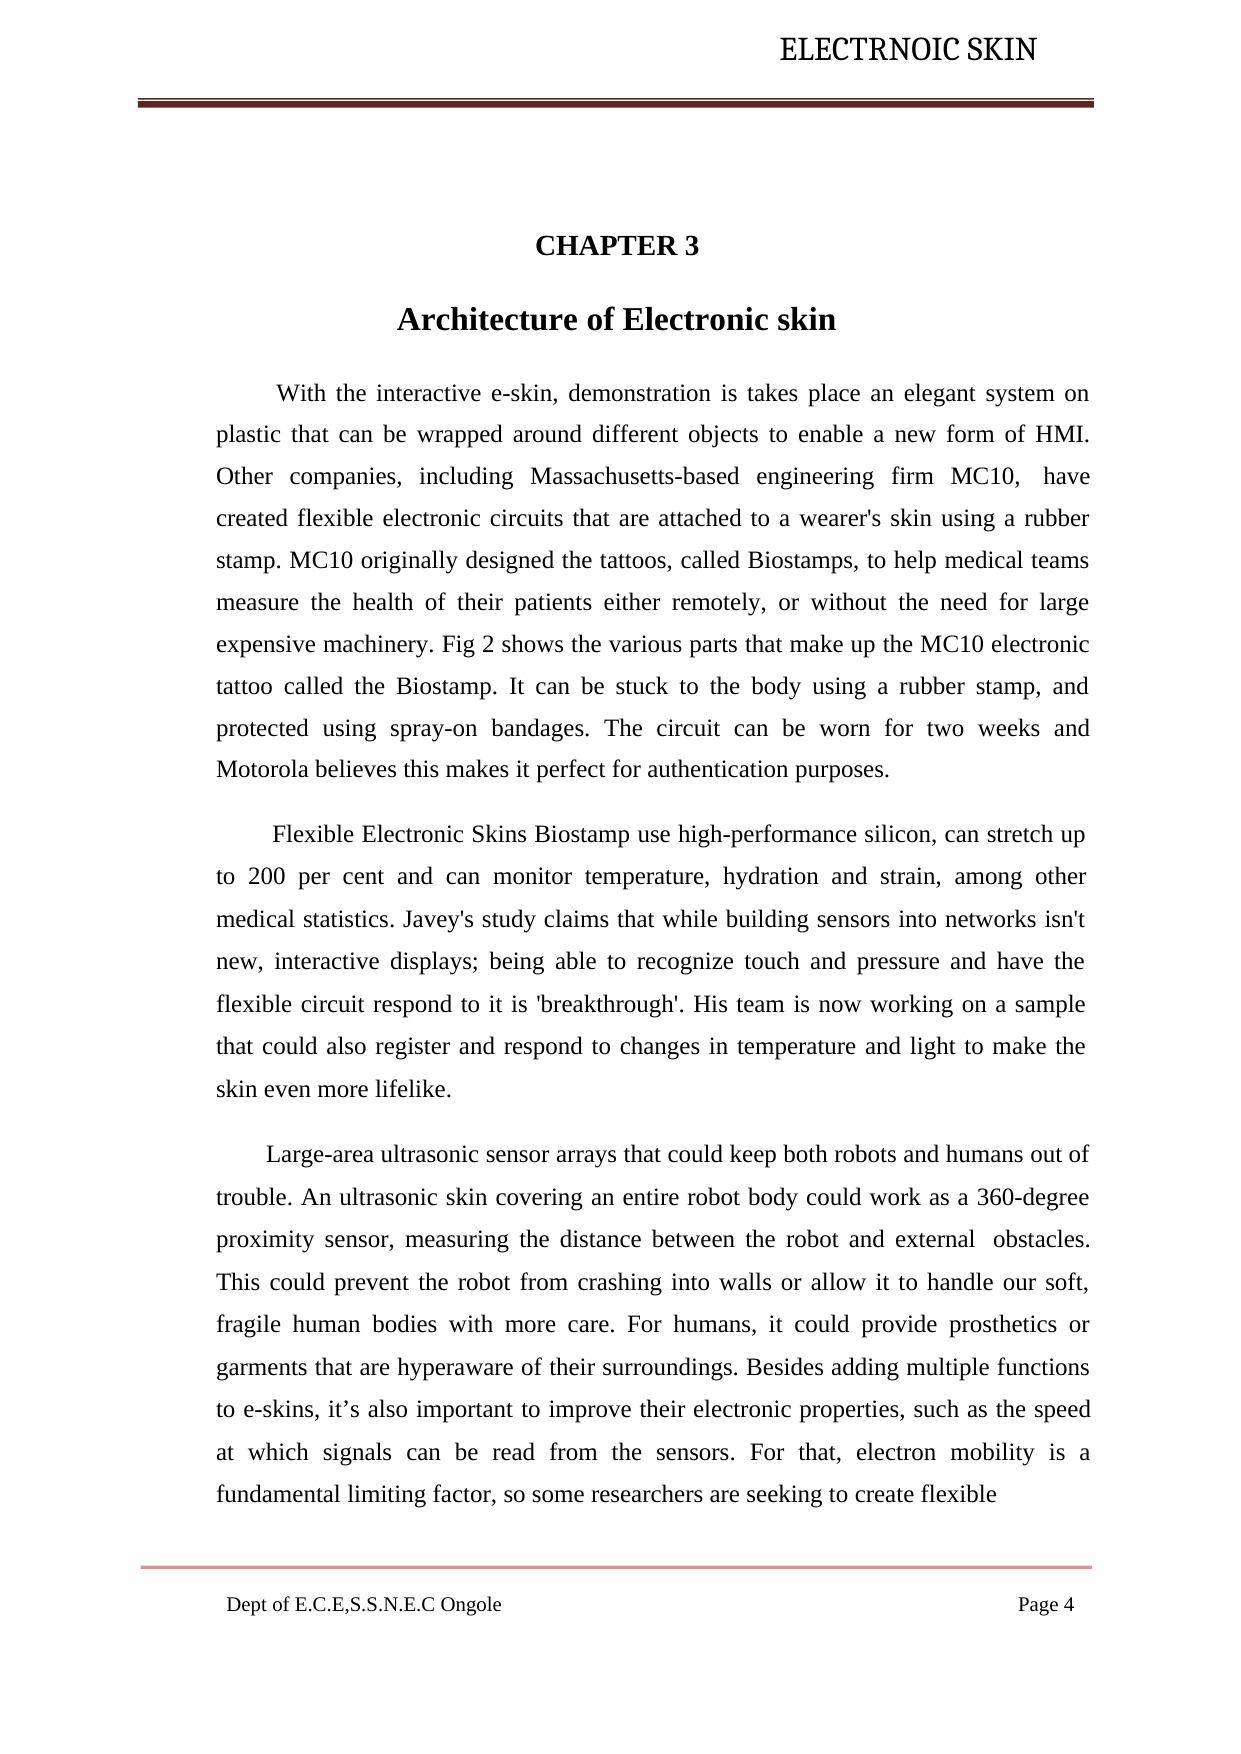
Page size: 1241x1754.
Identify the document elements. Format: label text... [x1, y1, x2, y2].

text With the interactive e-skin, demonstration is takes place an elegant system on plastic that can be wrapped around different objects to enable a new form of HMI. Other companies, including Massachusetts-based engineering firm MC10, have created flexible electronic circuits that are attached to a wearer's skin using a rubber stamp. MC10 originally designed the tattoos, called Biostamps, to help medical teams measure the health of their patients either remotely, or without the need for large expensive machinery. Fig 2 shows the various parts that make up the MC10 electronic tattoo called the Biostamp. It can be stuck to the body using a rubber stamp, and protected using spray-on bandages. The circuit can be worn for two weeks and Motorola believes this makes it perfect for authentication purposes. [216, 378, 1091, 783]
text Large-area ultrasonic sensor arrays that could keep both robots and humans out of trouble. An ultrasonic skin covering an entire robot body could work as a 360-degree proximity sensor, measuring the distance between the robot and external obstacles. This could prevent the robot from crashing into walls or allow it to handle our soft, fragile human bodies with more care. For humans, it could provide prosthetics or garments that are hyperaware of their surroundings. Besides adding multiple functions to e-skins, it’s also important to improve their electronic properties, such as the speed at which signals can be read from the sensors. For that, electron mobility is a fundamental limiting factor, so some researchers are seeking to create flexible [216, 1139, 1091, 1508]
subtitle Architecture of Electronic skin [394, 299, 838, 338]
text Flexible Electronic Skins Biostamp use high-performance silicon, can stretch up to 200 per cent and can monitor temperature, hydration and strain, among other medical statistics. Javey's study claims that while building sensors into networks isn't new, interactive displays; being able to recognize touch and pressure and have the flexible circuit respond to it is 'breakthrough'. His team is now working on a sample that could also register and respond to changes in temperature and light to make the skin even more lifelike. [216, 819, 1086, 1102]
text CHAPTER 3 [241, 228, 992, 262]
